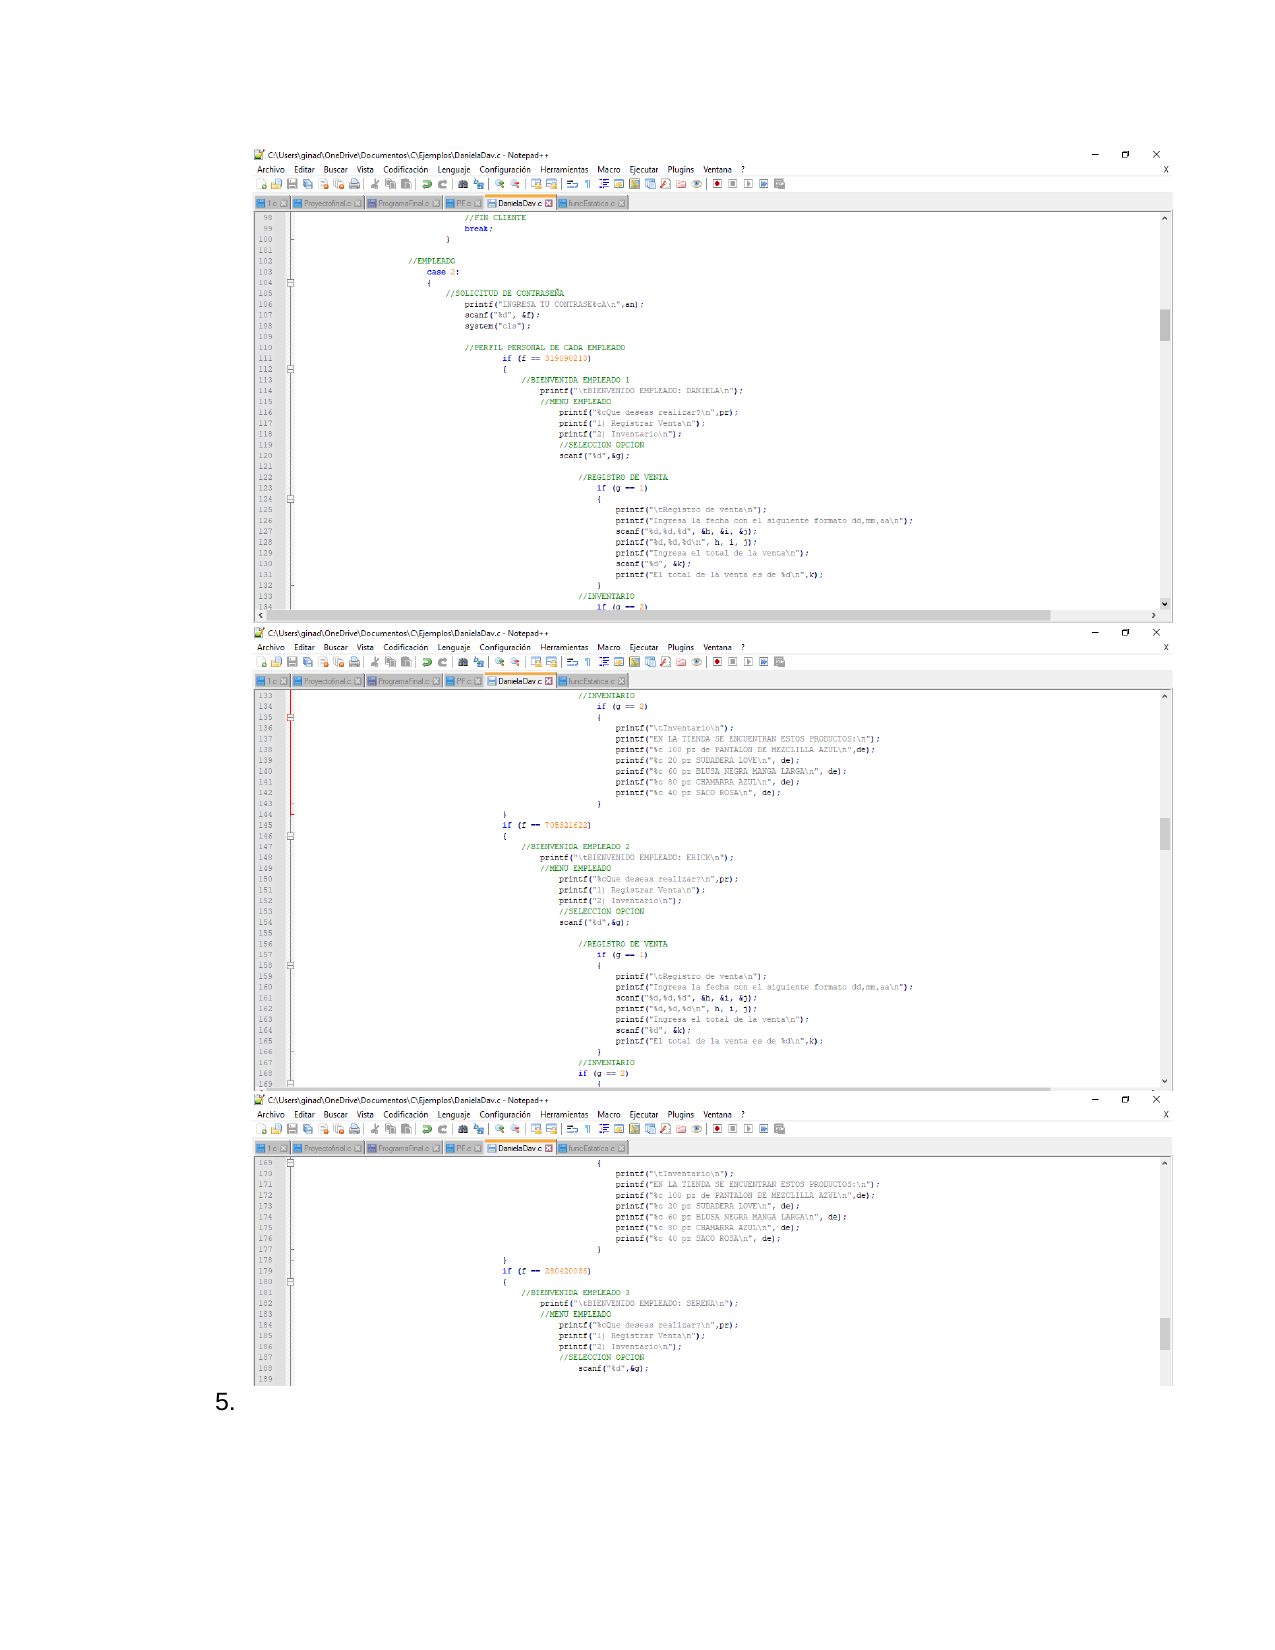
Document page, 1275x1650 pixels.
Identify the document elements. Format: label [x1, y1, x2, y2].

picture [252, 147, 1173, 623]
picture [252, 625, 1173, 1091]
picture [252, 1092, 1173, 1386]
